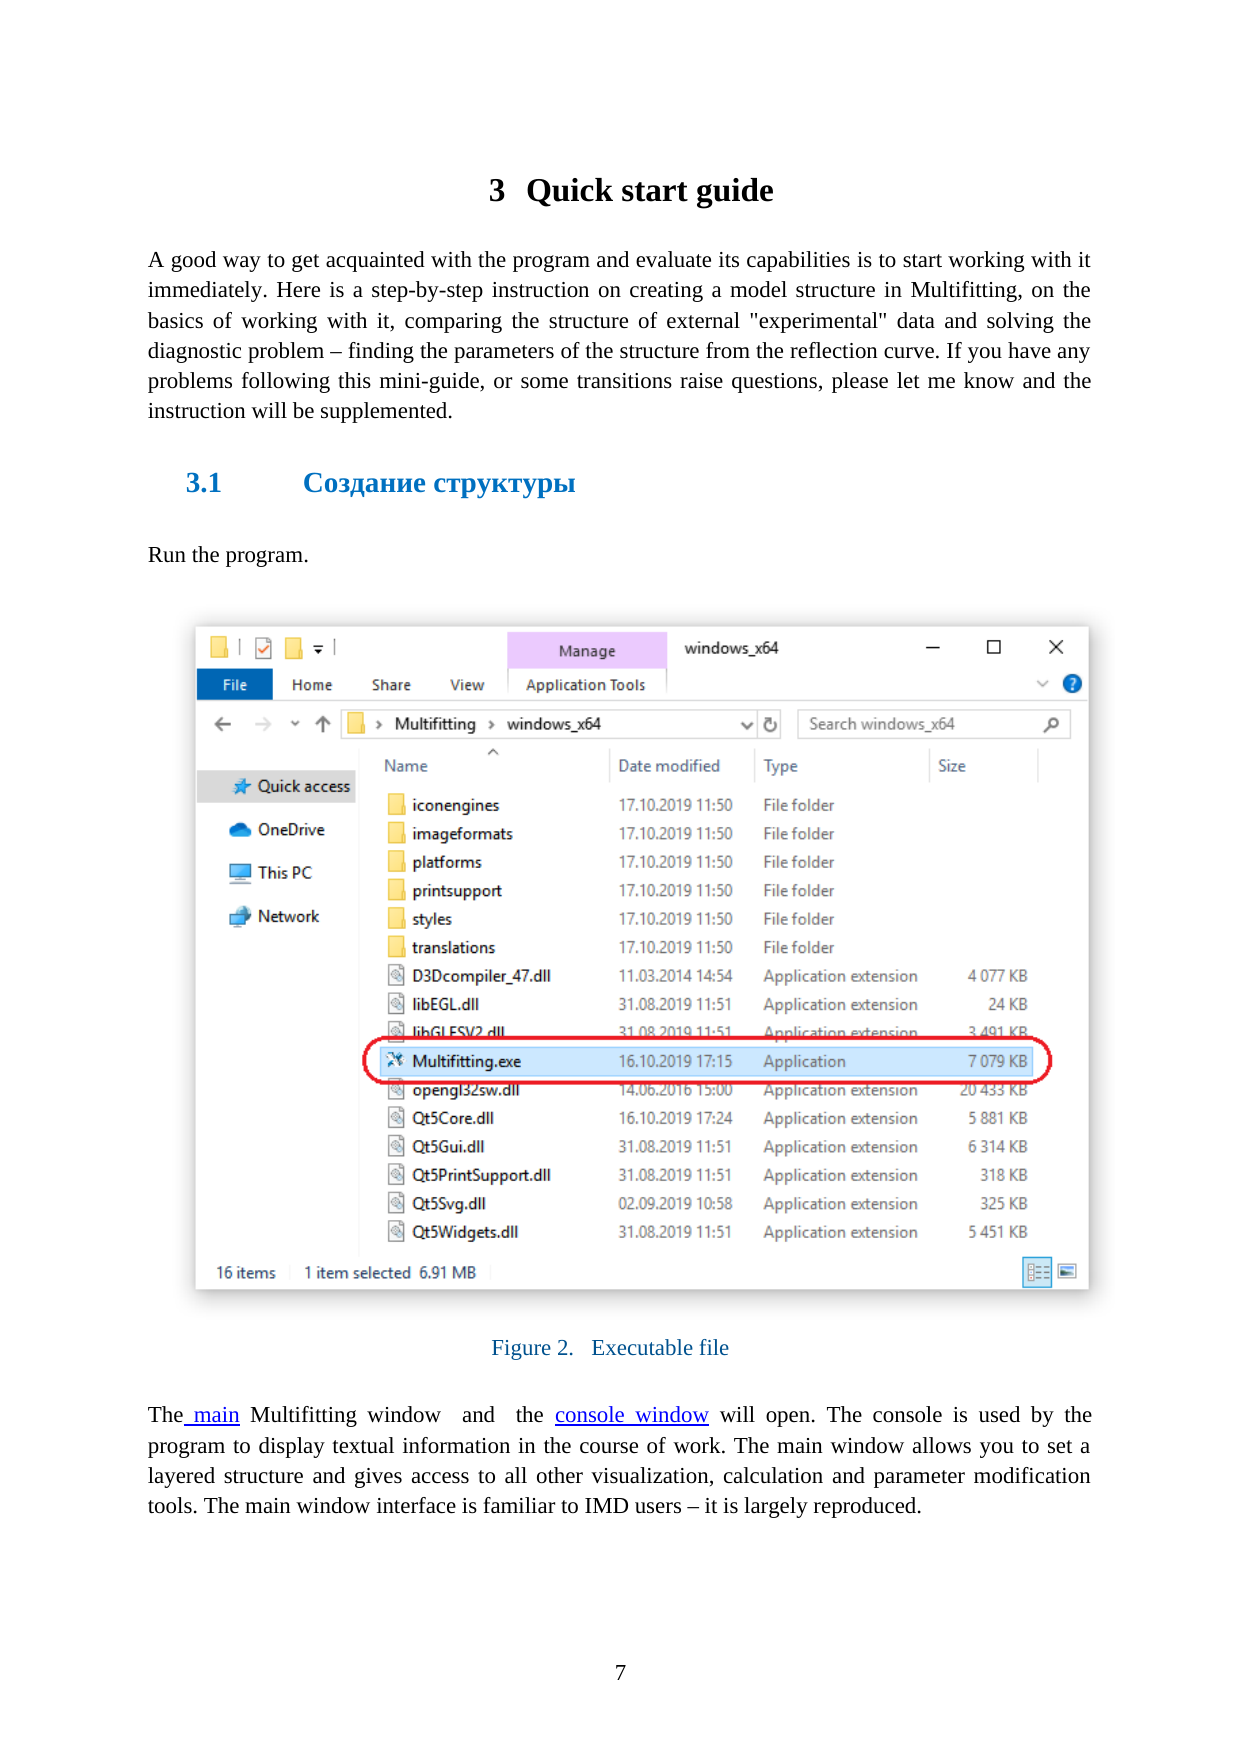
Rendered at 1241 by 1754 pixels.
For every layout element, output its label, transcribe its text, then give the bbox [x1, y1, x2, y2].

list The main Multifitting window and the console window will open. The console is used by the program to display textual information in the course of work. The main window allows you to set a layered structure and gives access to all other visualization, calculation and parameter modification tools. The main window interface is familiar to IMD users – it is largely reproduced. [148, 1401, 1093, 1518]
list Executable file [178, 1322, 1093, 1360]
subtitle Создание структуры [155, 465, 1093, 498]
subtitle Quick start guide [178, 170, 1093, 209]
list Run the program. [148, 541, 1093, 567]
picture [170, 601, 1116, 1322]
text A good way to get acquainted with the program and evaluate its capabilities is to start working with it immediately. Here is a step-by-step instruction on creating a model structure in Multifitting, on the basics of working with it, comparing the structure of external "experimental" data and solving the diagnostic problem – finding the parameters of the structure from the reflection curve. If you have any problems following this mini-guide, or some transitions raise questions, please let me know and the instruction will be supplemented. [148, 246, 1093, 424]
